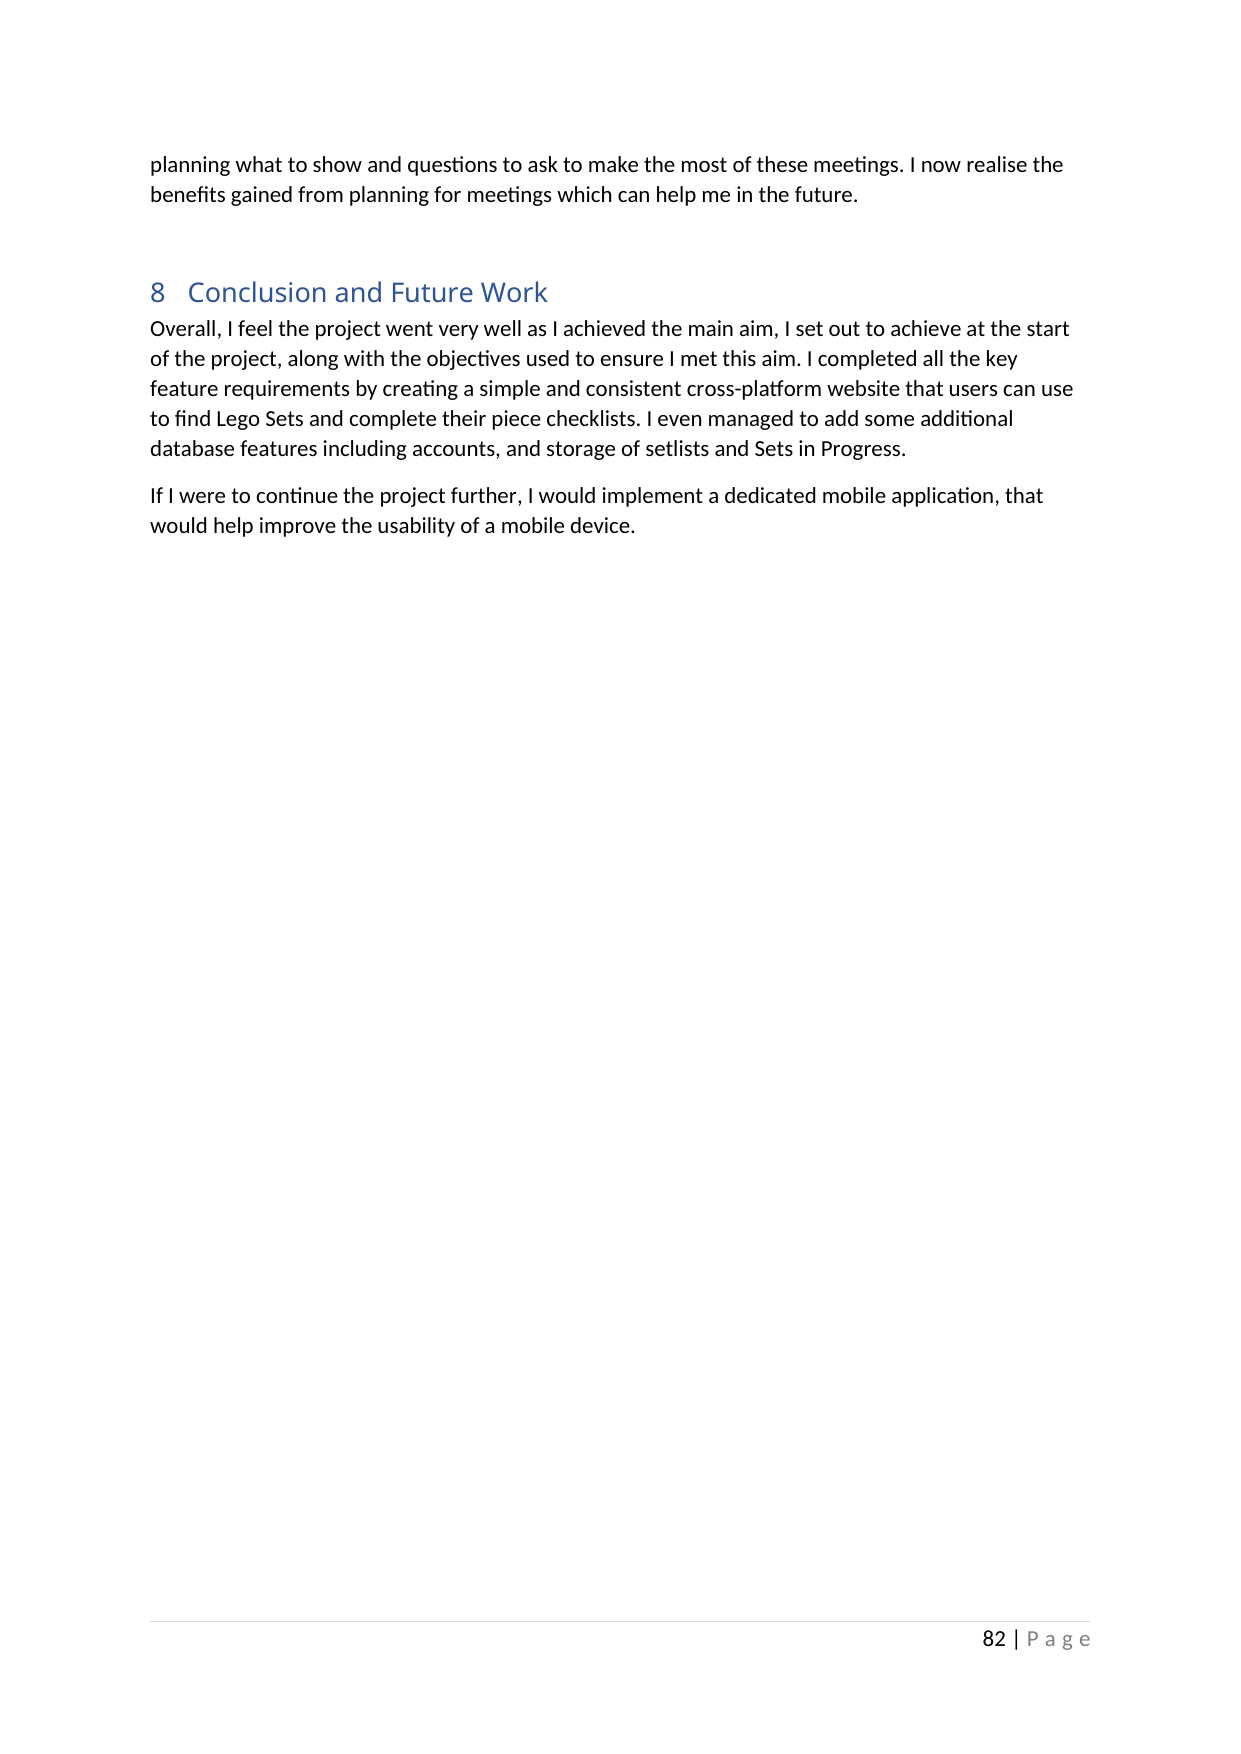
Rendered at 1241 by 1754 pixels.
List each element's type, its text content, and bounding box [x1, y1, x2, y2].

text If I were to continue the project further, I would implement a dedicated mobile application, that would help improve the usability of a mobile device. [150, 481, 1090, 540]
subtitle Conclusion and Future Work [150, 274, 1090, 311]
text Overall, I feel the project went very well as I achieved the main aim, I set out to achieve at the start of the project, along with the objectives used to ensure I met this aim. I completed all the key feature requirements by creating a simple and consistent cross-platform website that users can use to find Lego Sets and complete their piece checklists. I even managed to add some additional database features including accounts, and storage of setlists and Sets in Progress. [150, 314, 1090, 463]
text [150, 150, 1090, 208]
